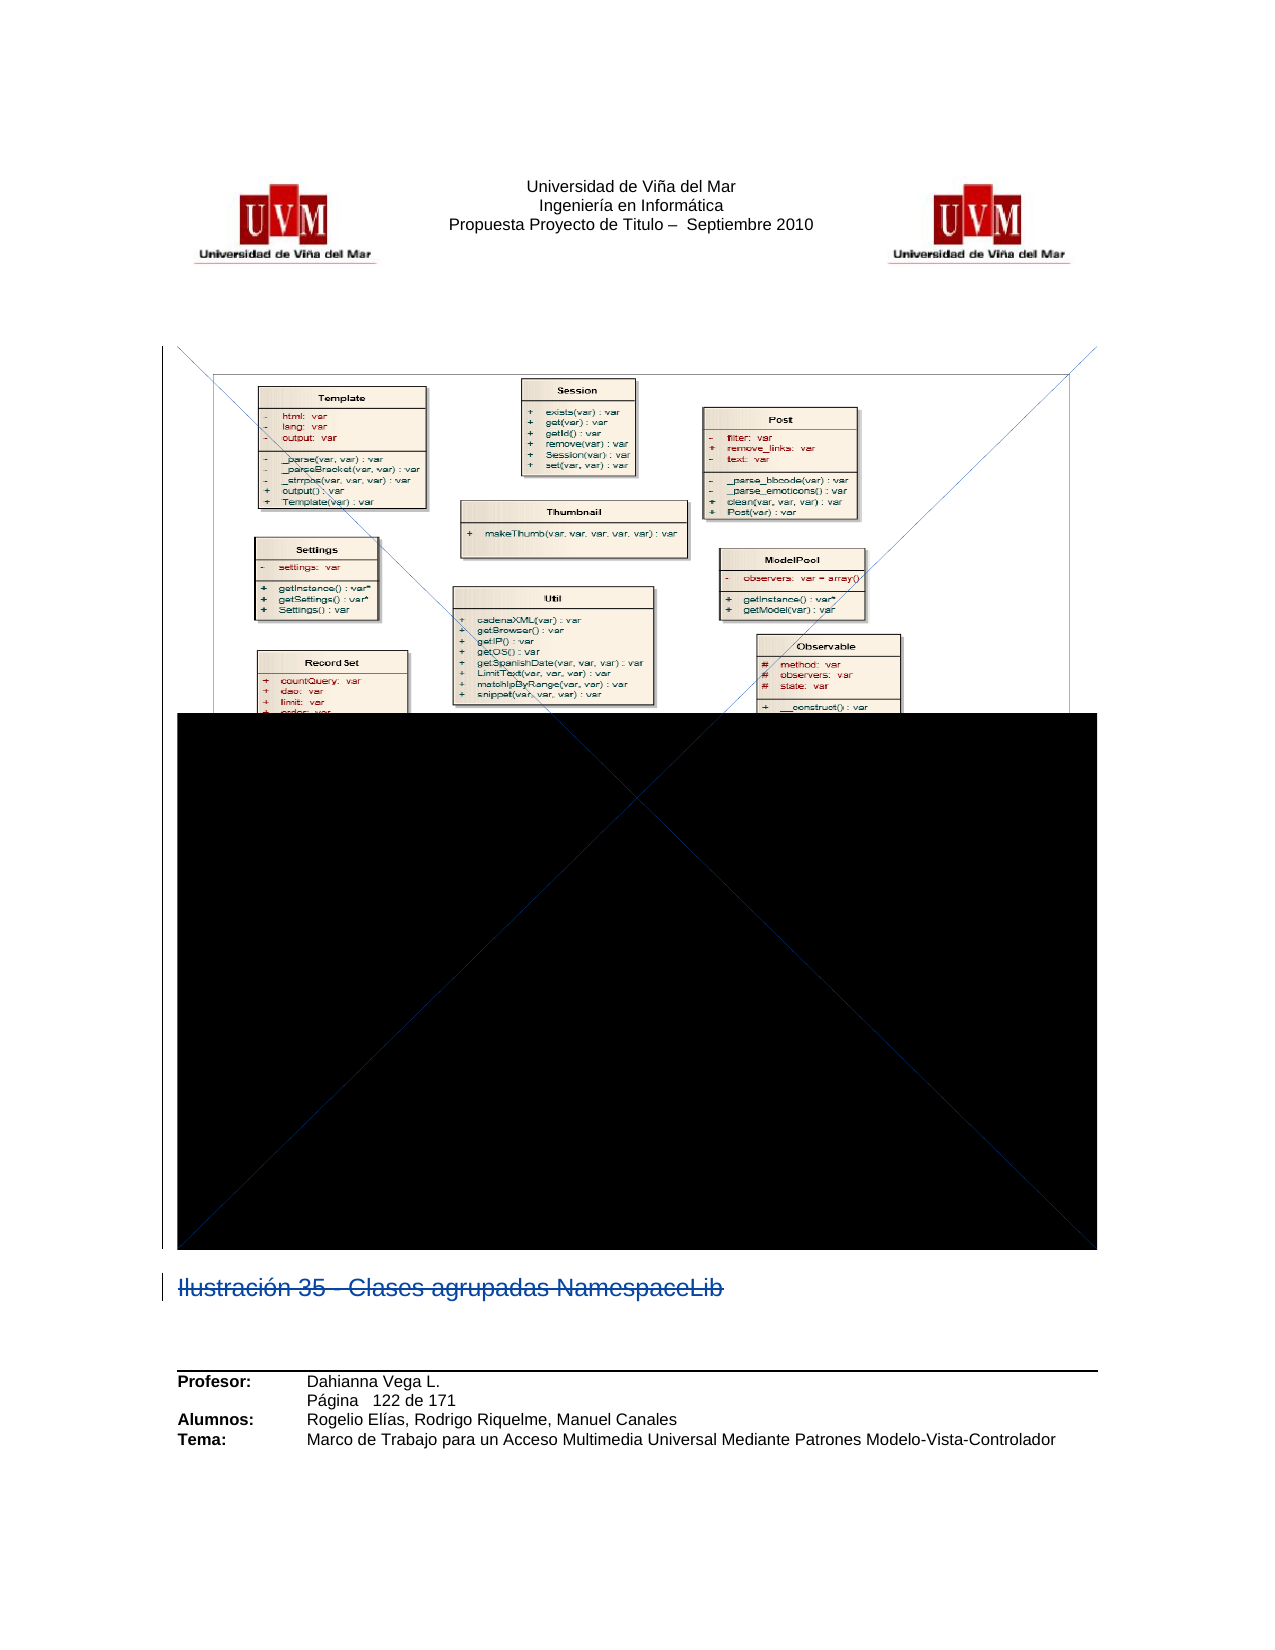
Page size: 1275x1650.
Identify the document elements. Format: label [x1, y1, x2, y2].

picture [177, 348, 636, 1248]
picture [177, 176, 390, 267]
picture [178, 346, 1096, 796]
picture [639, 347, 1098, 1249]
picture [178, 799, 1096, 1250]
picture [871, 176, 1084, 267]
